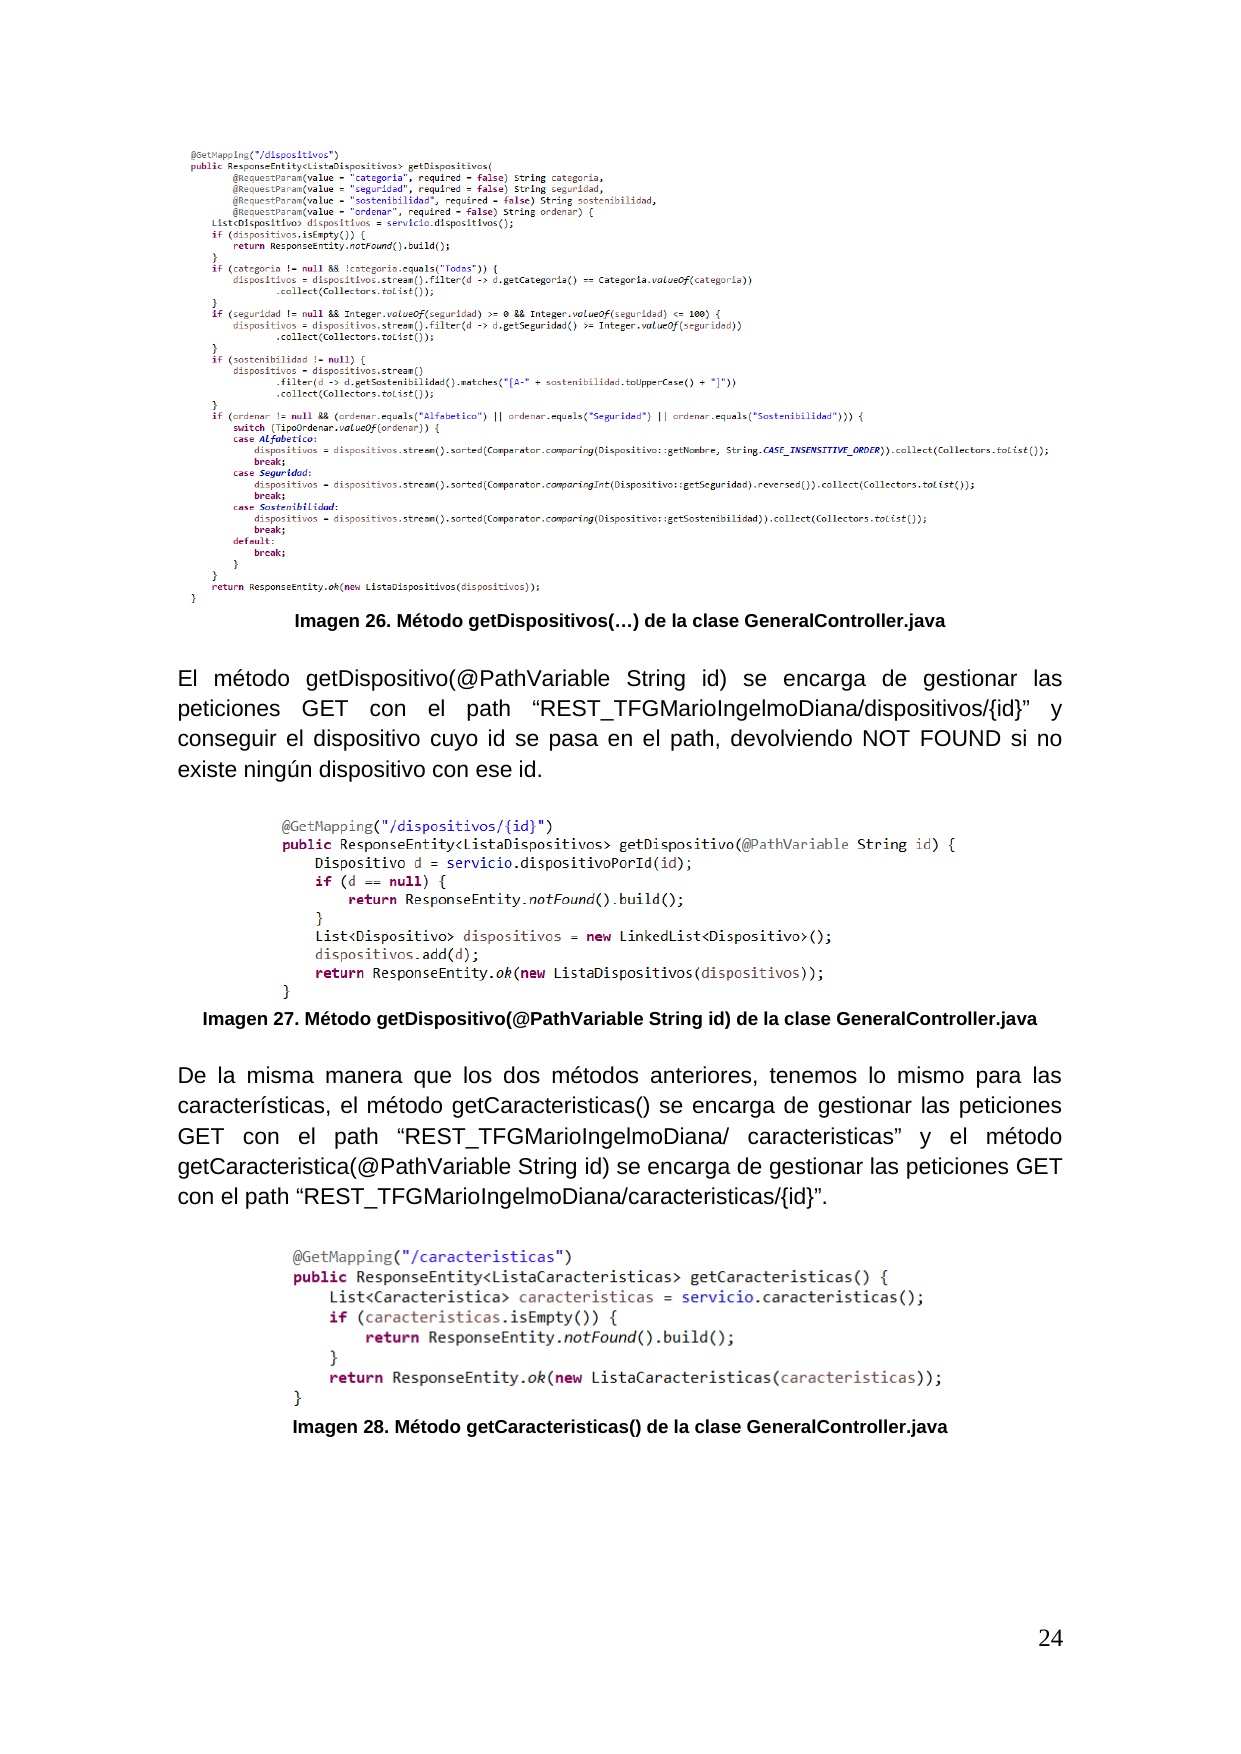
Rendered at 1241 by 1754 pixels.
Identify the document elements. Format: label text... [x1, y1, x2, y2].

text Imagen 28. Método getCaracteristicas() de la clase GeneralController.java [177, 1416, 1063, 1437]
picture [279, 816, 961, 1003]
text De la misma manera que los dos métodos anteriores, tenemos lo mismo para las características, el método getCaracteristicas() se encarga de gestionar las peticiones GET con el path “REST_TFGMarioIngelmoDiana/ caracteristicas” y el método getCaracteristica(@PathVariable String id) se encarga de gestionar las peticiones GET con el path “REST_TFGMarioIngelmoDiana/caracteristicas/{id}”. [177, 1062, 1063, 1209]
text Imagen 27. Método getDispositivo(@PathVariable String id) de la clase GeneralController.java [177, 1007, 1063, 1029]
picture [292, 1243, 949, 1412]
text El método getDispositivo(@PathVariable String id) se encarga de gestionar las peticiones GET con el path “REST_TFGMarioIngelmoDiana/dispositivos/{id}” y conseguir el dispositivo cuyo id se pasa en el path, devolviendo NOT FOUND si no existe ningún dispositivo con ese id. [177, 665, 1063, 782]
picture [188, 147, 1052, 606]
text Imagen 26. Método getDispositivos(…) de la clase GeneralController.java [177, 610, 1063, 632]
